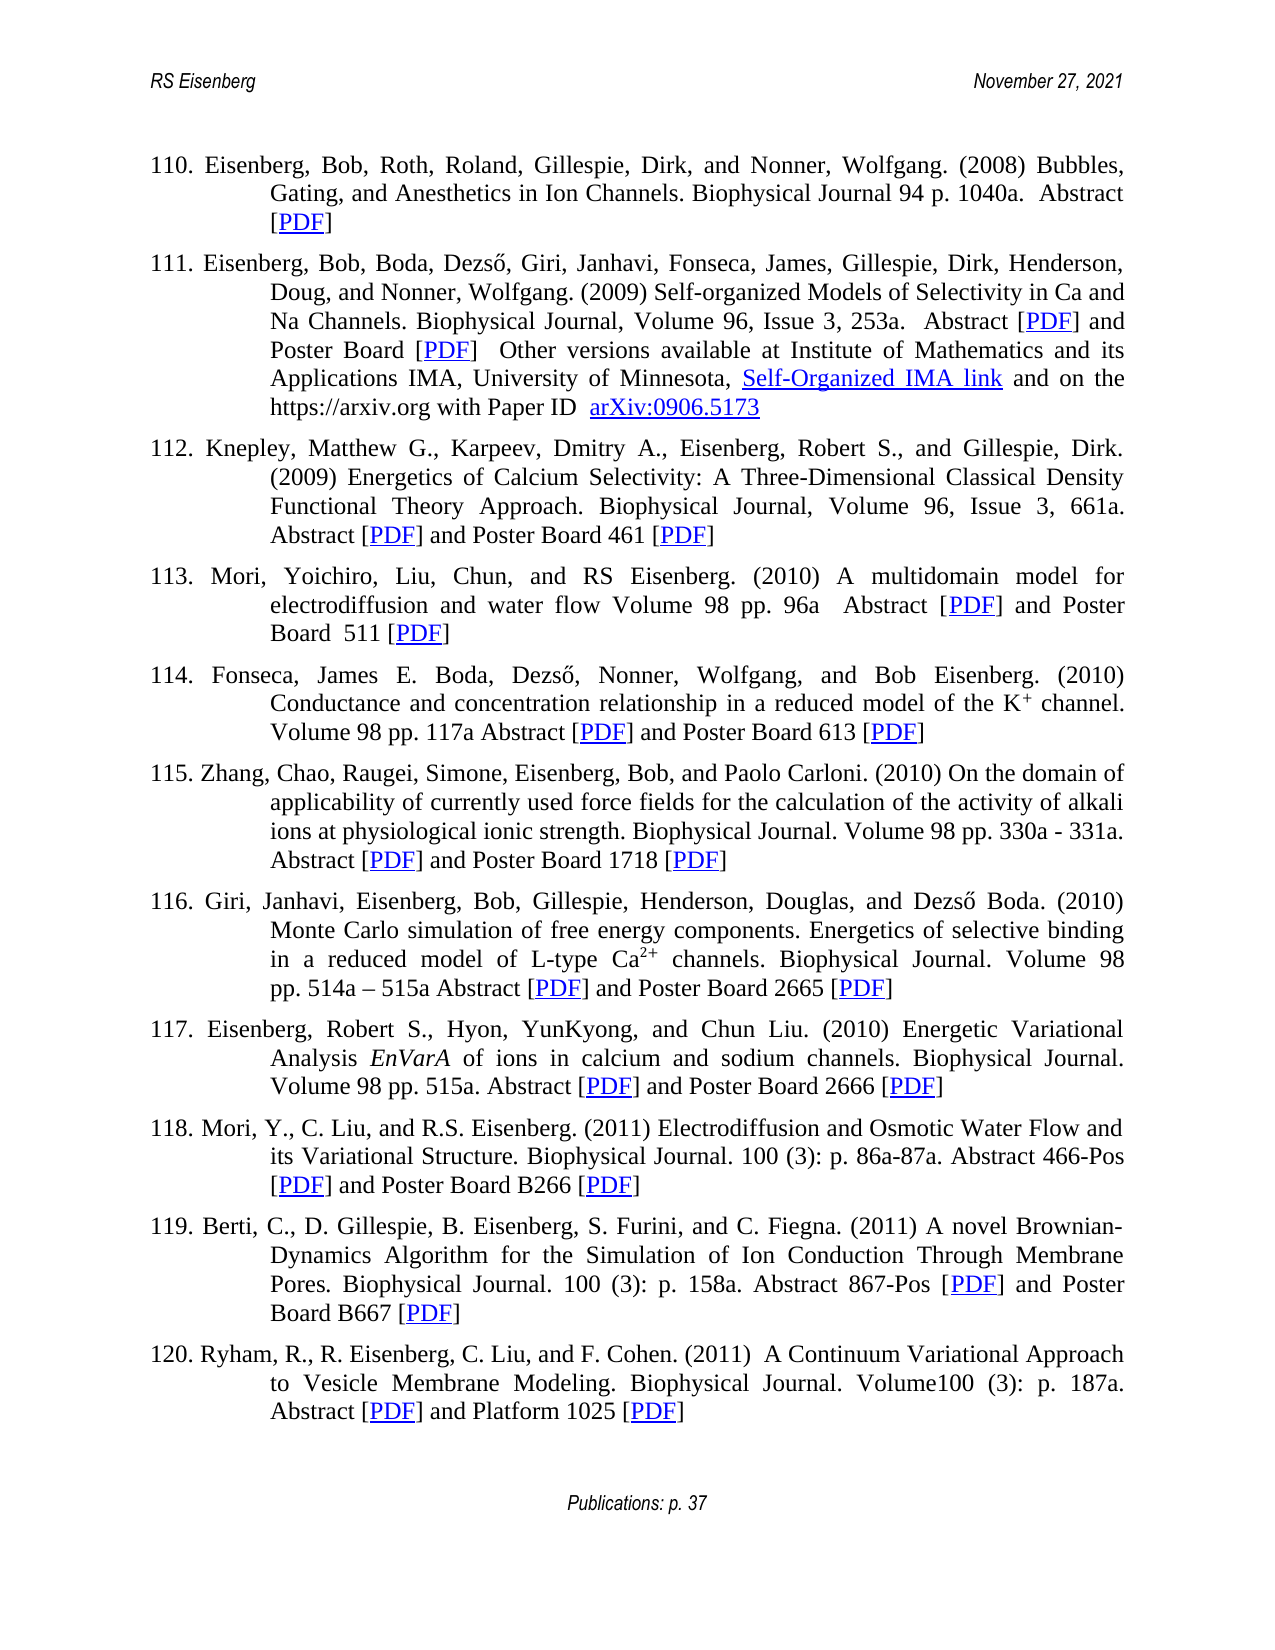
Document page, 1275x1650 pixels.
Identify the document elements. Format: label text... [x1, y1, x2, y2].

text 115. Zhang, Chao, Raugei, Simone, Eisenberg, Bob, and Paolo Carloni. (2010) On the domain of applicability of currently used force fields for the calculation of the activity of alkali ions at physiological ionic strength. Biophysical Journal. Volume 98 pp. 330a - 331a. Abstract [PDF] and Poster Board 1718 [PDF] [150, 758, 1125, 873]
text 111. Eisenberg, Bob, Boda, Dezső, Giri, Janhavi, Fonseca, James, Gillespie, Dirk, Henderson, Doug, and Nonner, Wolfgang. (2009) Self-organized Models of Selectivity in Ca and Na Channels. Biophysical Journal, Volume 96, Issue 3, 253a. Abstract [PDF] and Poster Board [PDF] Other versions available at Institute of Mathematics and its Applications IMA, University of Minnesota, Self-Organized IMA link and on the https://arxiv.org with Paper ID arXiv:0906.5173 [150, 248, 1125, 421]
text 116. Giri, Janhavi, Eisenberg, Bob, Gillespie, Henderson, Douglas, and Dezső Boda. (2010) Monte Carlo simulation of free energy components. Energetics of selective binding in a reduced model of L-type Ca2+ channels. Biophysical Journal. Volume 98 pp. 514a – 515a Abstract [PDF] and Poster Board 2665 [PDF] [150, 886, 1125, 1001]
text 113. Mori, Yoichiro, Liu, Chun, and RS Eisenberg. (2010) A multidomain model for electrodiffusion and water flow Volume 98 pp. 96a Abstract [PDF] and Poster Board 511 [PDF] [150, 561, 1125, 647]
text 120. Ryham, R., R. Eisenberg, C. Liu, and F. Cohen. (2011) A Continuum Variational Approach to Vesicle Membrane Modeling. Biophysical Journal. Volume100 (3): p. 187a. Abstract [PDF] and Platform 1025 [PDF] [150, 1339, 1125, 1425]
text 110. Eisenberg, Bob, Roth, Roland, Gillespie, Dirk, and Nonner, Wolfgang. (2008) Bubbles, Gating, and Anesthetics in Ion Channels. Biophysical Journal 94 p. 1040a. Abstract [PDF] [150, 150, 1125, 236]
text 114. Fonseca, James E. Boda, Dezső, Nonner, Wolfgang, and Bob Eisenberg. (2010) Conductance and concentration relationship in a reduced model of the K+ channel. Volume 98 pp. 117a Abstract [PDF] and Poster Board 613 [PDF] [150, 660, 1125, 746]
text 119. Berti, C., D. Gillespie, B. Eisenberg, S. Furini, and C. Fiegna. (2011) A novel Brownian-Dynamics Algorithm for the Simulation of Ion Conduction Through Membrane Pores. Biophysical Journal. 100 (3): p. 158a. Abstract 867-Pos [PDF] and Poster Board B667 [PDF] [150, 1211, 1125, 1326]
text 117. Eisenberg, Robert S., Hyon, YunKyong, and Chun Liu. (2010) Energetic Variational Analysis EnVarA of ions in calcium and sodium channels. Biophysical Journal. Volume 98 pp. 515a. Abstract [PDF] and Poster Board 2666 [PDF] [150, 1014, 1125, 1100]
text 118. Mori, Y., C. Liu, and R.S. Eisenberg. (2011) Electrodiffusion and Osmotic Water Flow and its Variational Structure. Biophysical Journal. 100 (3): p. 86a-87a. Abstract 466-Pos [PDF] and Poster Board B266 [PDF] [150, 1113, 1125, 1199]
text 112. Knepley, Matthew G., Karpeev, Dmitry A., Eisenberg, Robert S., and Gillespie, Dirk. (2009) Energetics of Calcium Selectivity: A Three-Dimensional Classical Density Functional Theory Approach. Biophysical Journal, Volume 96, Issue 3, 661a. Abstract [PDF] and Poster Board 461 [PDF] [150, 433, 1125, 548]
